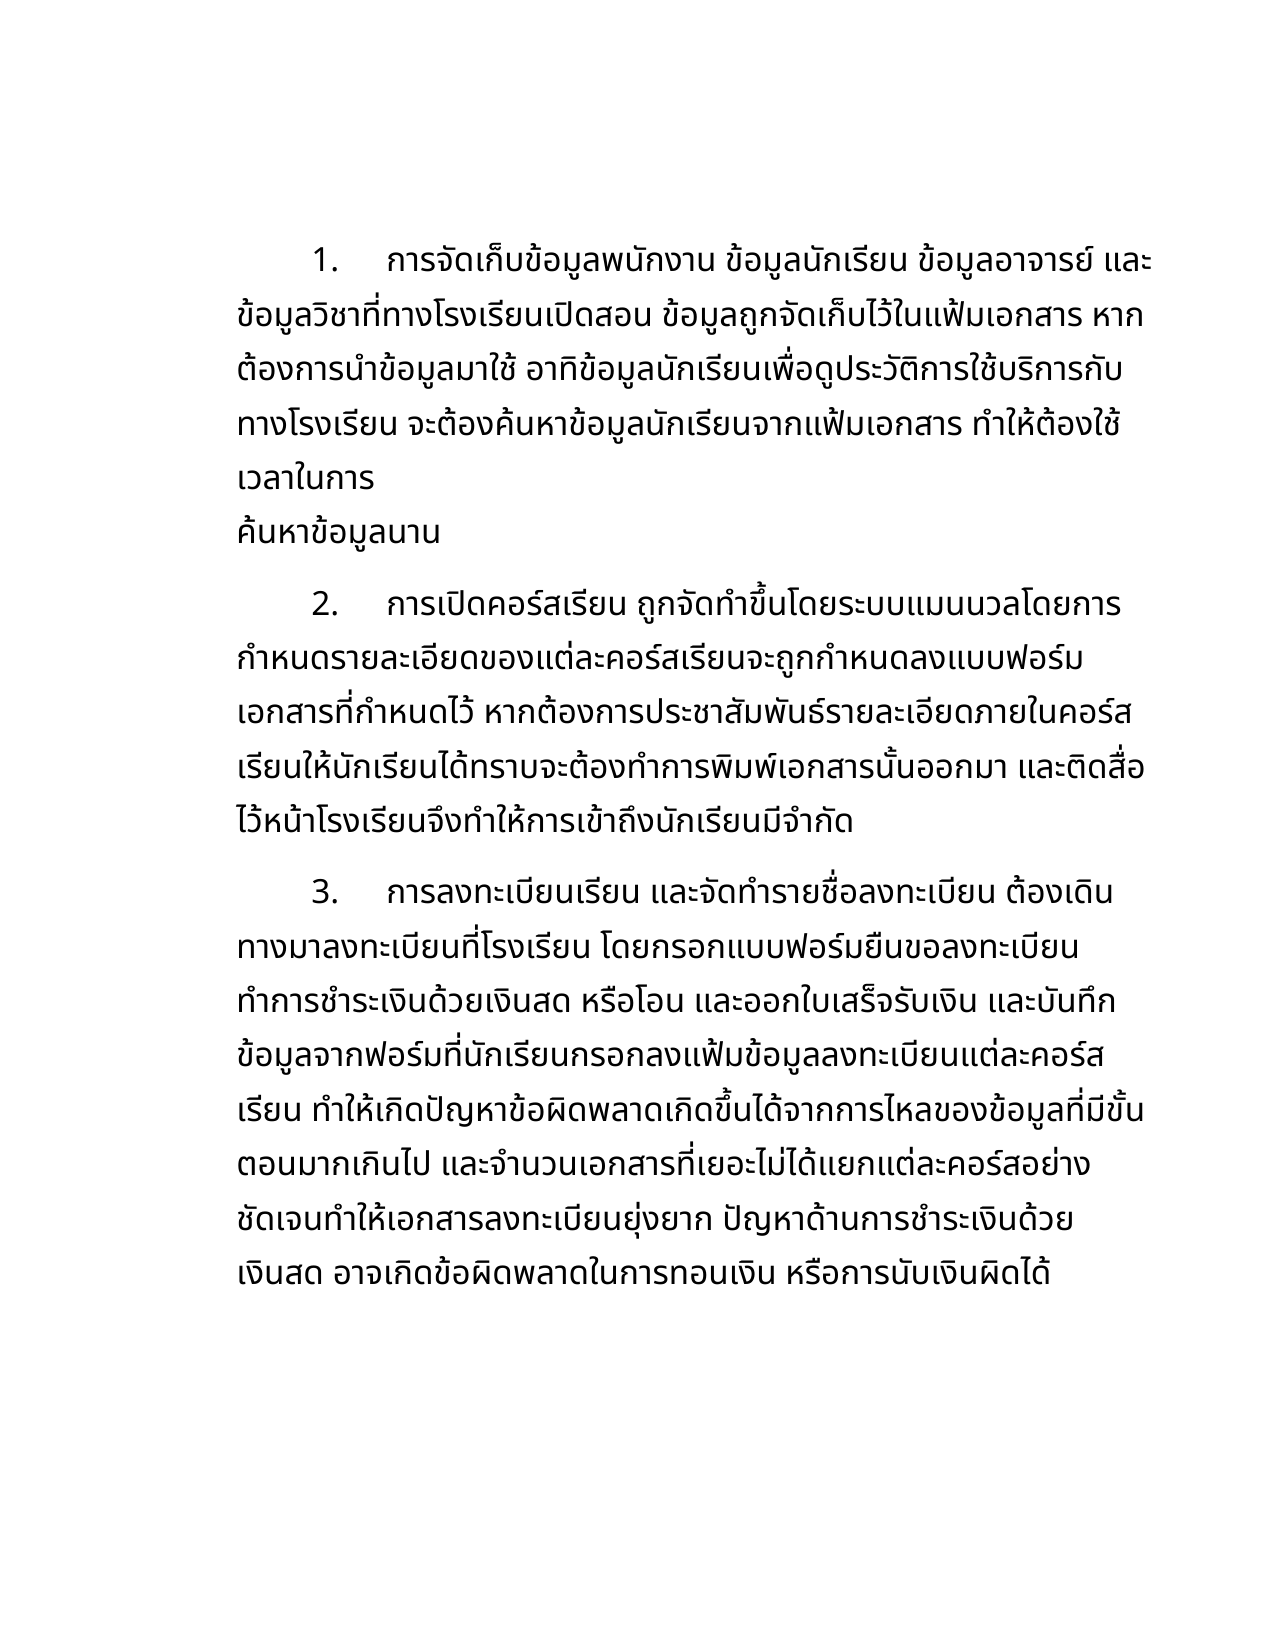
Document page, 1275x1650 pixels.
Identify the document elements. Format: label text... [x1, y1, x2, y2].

text 1. การจัดเก็บข้อมูลพนักงาน ข้อมูลนักเรียน ข้อมูลอาจารย์ และข้อมูลวิชาที่ทางโรงเรียนเปิดสอน ข้อมูลถูกจัดเก็บไว้ในแฟ้มเอกสาร หากต้องการนำข้อมูลมาใช้ อาทิข้อมูลนักเรียนเพื่อดูประวัติการใช้บริการกับทางโรงเรียน จะต้องค้นหาข้อมูลนักเรียนจากแฟ้มเอกสาร ทำให้ต้องใช้เวลาในการ ค้นหาข้อมูลนาน [236, 236, 1157, 559]
text 3. การลงทะเบียนเรียน และจัดทำรายชื่อลงทะเบียน ต้องเดินทางมาลงทะเบียนที่โรงเรียน โดยกรอกแบบฟอร์มยืนขอลงทะเบียน ทำการชำระเงินด้วยเงินสด หรือโอน และออกใบเสร็จรับเงิน และบันทึกข้อมูลจากฟอร์มที่นักเรียนกรอกลงแฟ้มข้อมูลลงทะเบียนแต่ละคอร์สเรียน ทำให้เกิดปัญหาข้อผิดพลาดเกิดขึ้นได้จากการไหลของข้อมูลที่มีขั้นตอนมากเกินไป และจำนวนเอกสารที่เยอะไม่ได้แยกแต่ละคอร์สอย่างชัดเจนทำให้เอกสารลงทะเบียนยุ่งยาก ปัญหาด้านการชำระเงินด้วยเงินสด อาจเกิดข้อผิดพลาดในการทอนเงิน หรือการนับเงินผิดได้ [236, 868, 1157, 1299]
text 2. การเปิดคอร์สเรียน ถูกจัดทำขึ้นโดยระบบแมนนวลโดยการกำหนดรายละเอียดของแต่ละคอร์สเรียนจะถูกกำหนดลงแบบฟอร์มเอกสารที่กำหนดไว้ หากต้องการประชาสัมพันธ์รายละเอียดภายในคอร์สเรียนให้นักเรียนได้ทราบจะต้องทำการพิมพ์เอกสารนั้นออกมา และติดสื่อไว้หน้าโรงเรียนจึงทำให้การเข้าถึงนักเรียนมีจำกัด [236, 579, 1157, 847]
